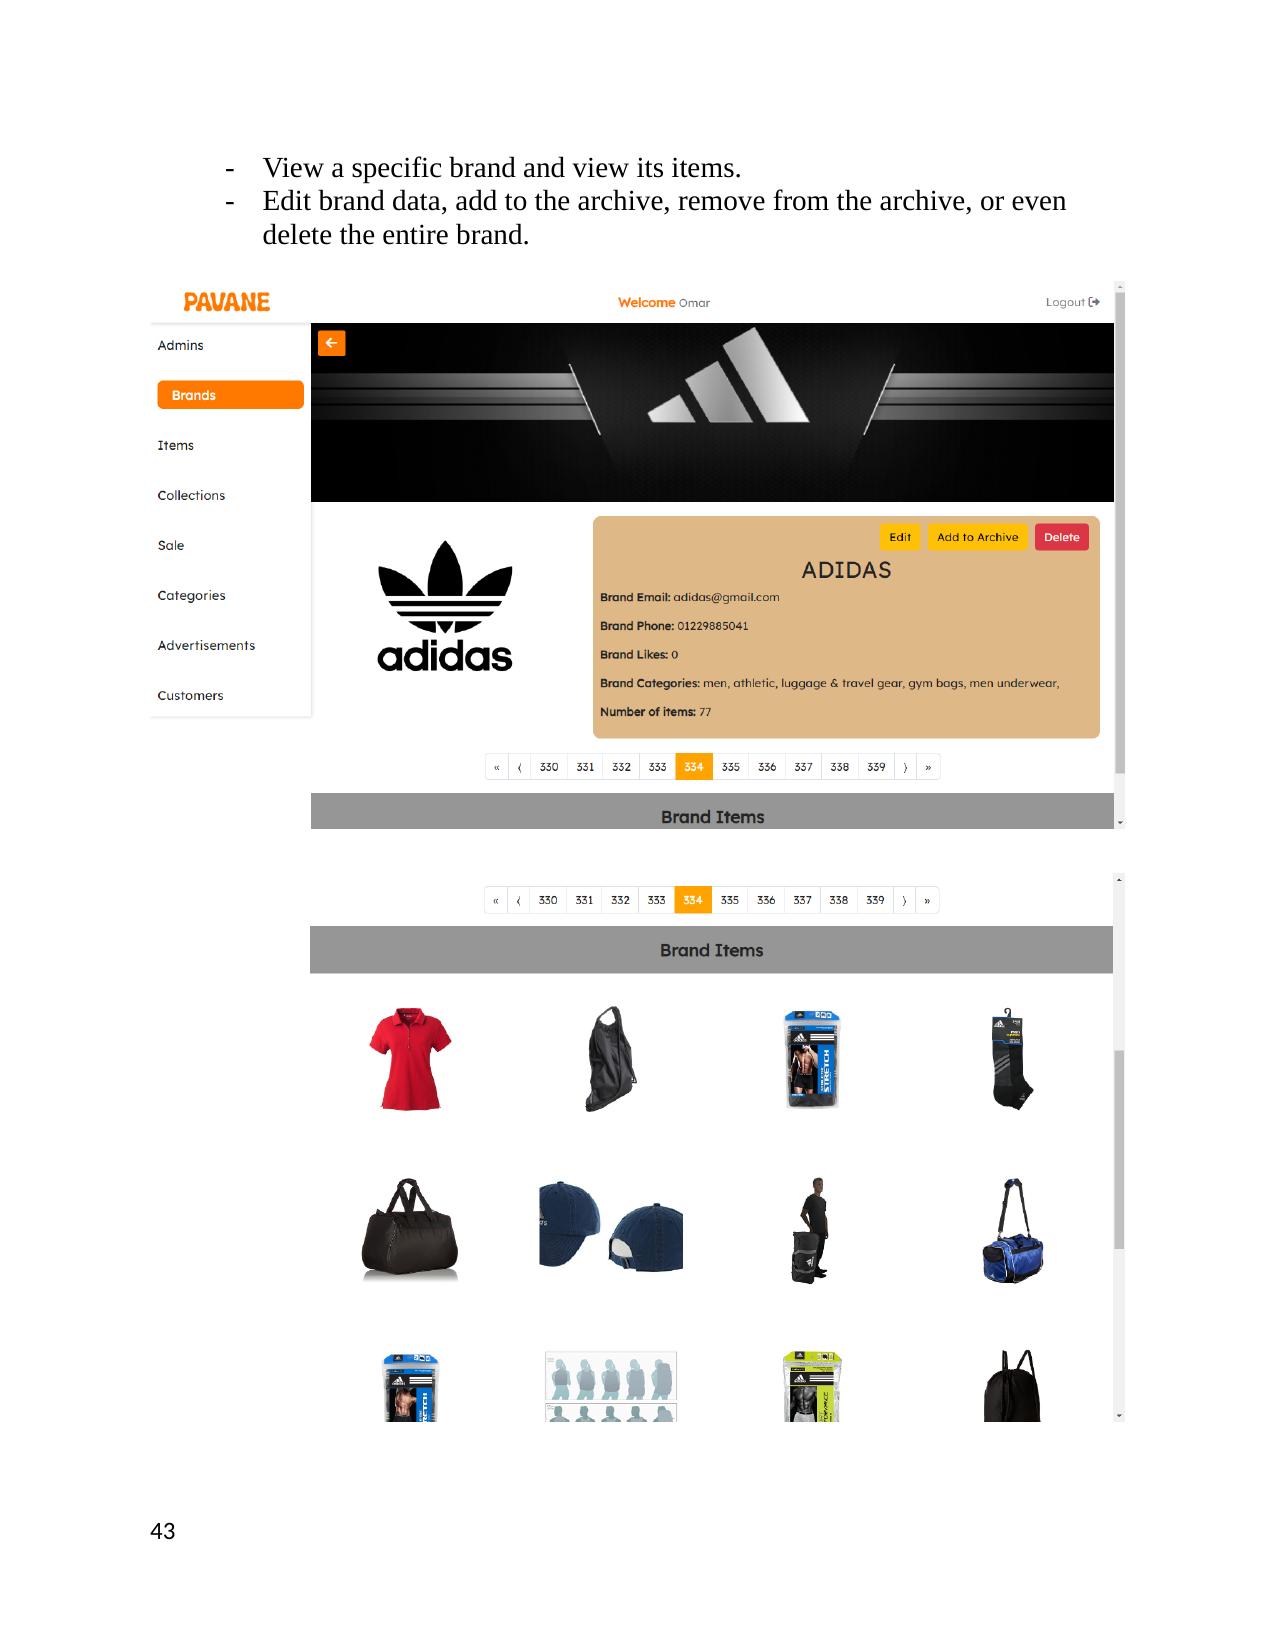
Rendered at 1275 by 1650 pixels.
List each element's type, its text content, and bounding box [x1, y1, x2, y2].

list View a specific brand and view its items. [225, 150, 1125, 183]
picture [150, 281, 1125, 829]
picture [150, 873, 1125, 1422]
list Edit brand data, add to the archive, remove from the archive, or even delete the entire brand. [225, 183, 1125, 251]
